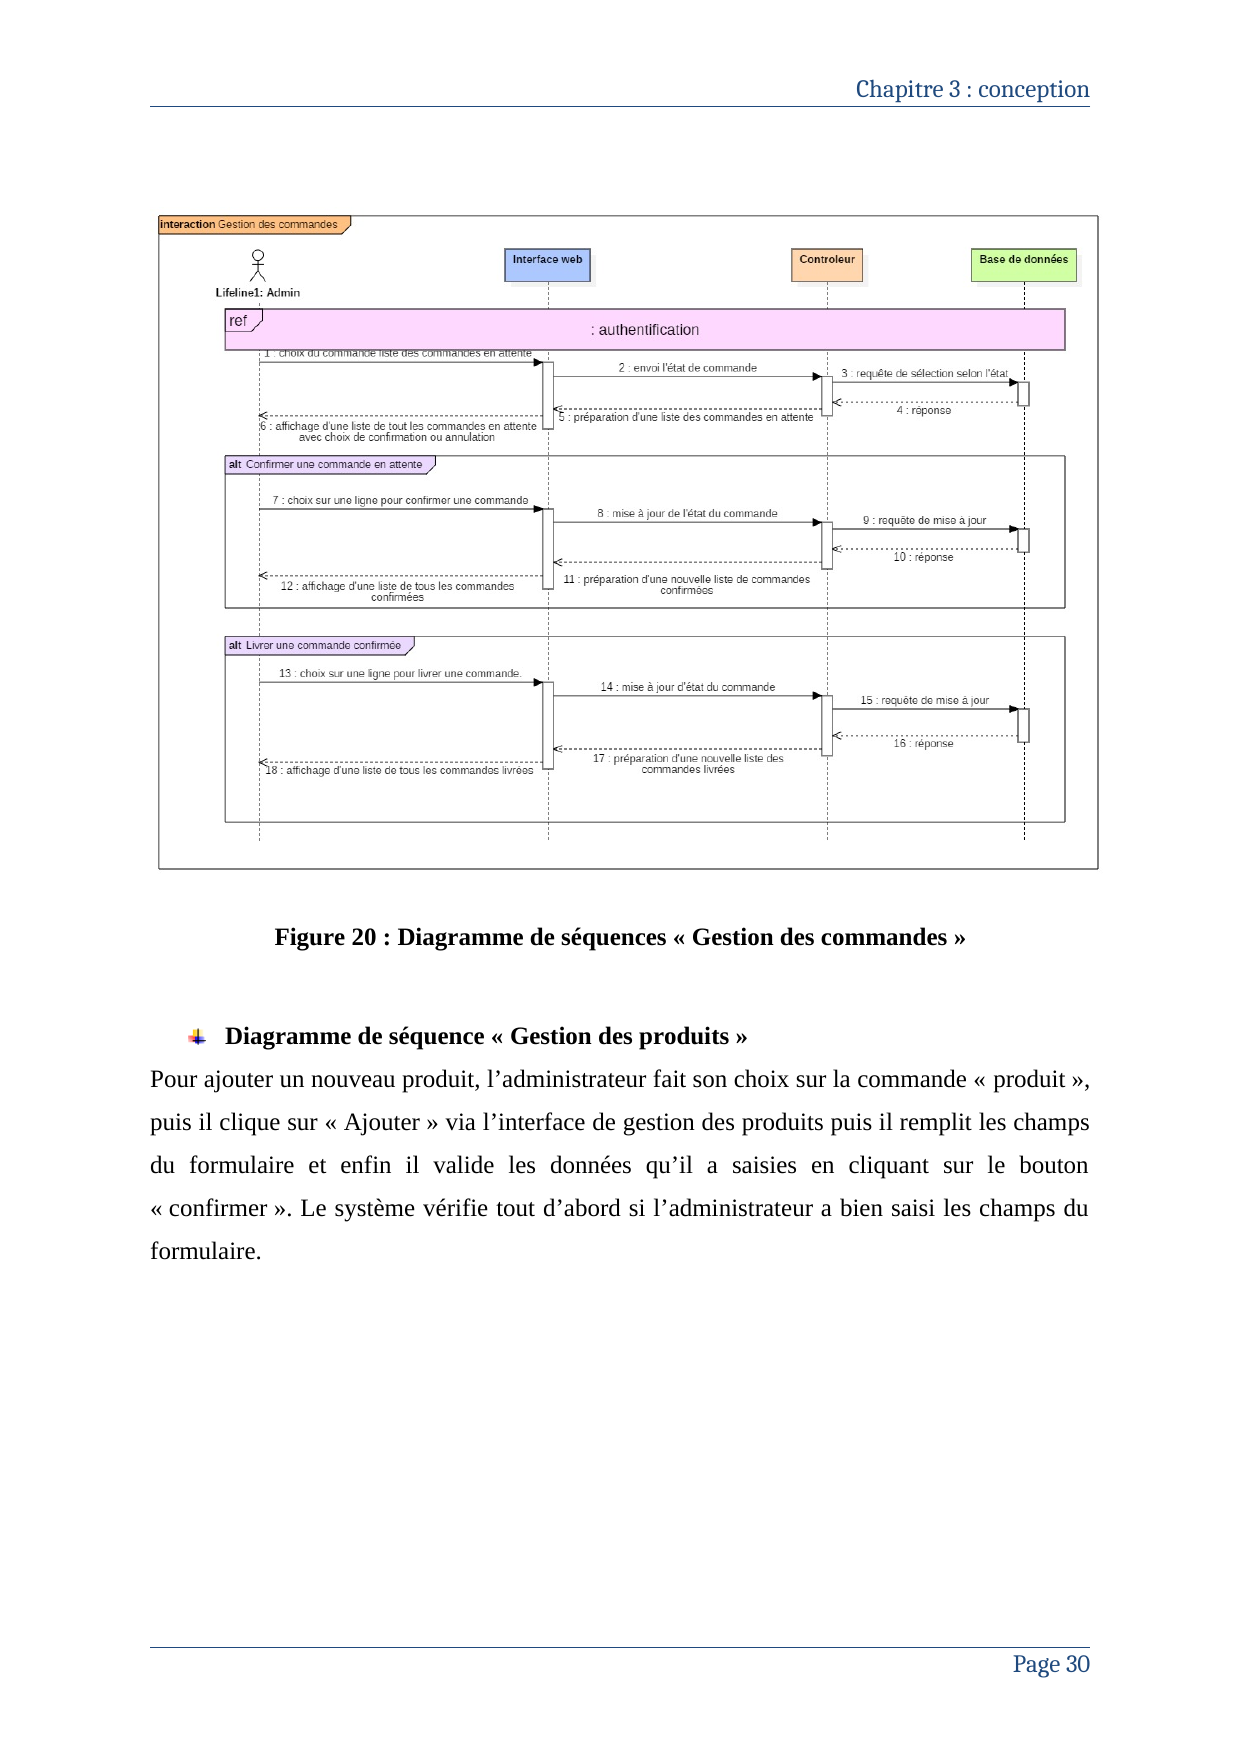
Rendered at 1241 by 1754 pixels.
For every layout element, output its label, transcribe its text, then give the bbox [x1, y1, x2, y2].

picture [150, 207, 1131, 902]
list Diagramme de séquence « Gestion des produits » [187, 1021, 1090, 1049]
text Pour ajouter un nouveau produit, l’administrateur fait son choix sur la commande « produit », puis il clique sur « Ajouter » via l’interface de gestion des produits puis il remplit les champs du formulaire et enfin il valide les données qu’il a saisies en cliquant sur le bouton « confirmer ». Le système vérifie tout d’abord si l’administrateur a bien saisi les champs du formulaire. [150, 1064, 1090, 1265]
picture [188, 1027, 206, 1045]
